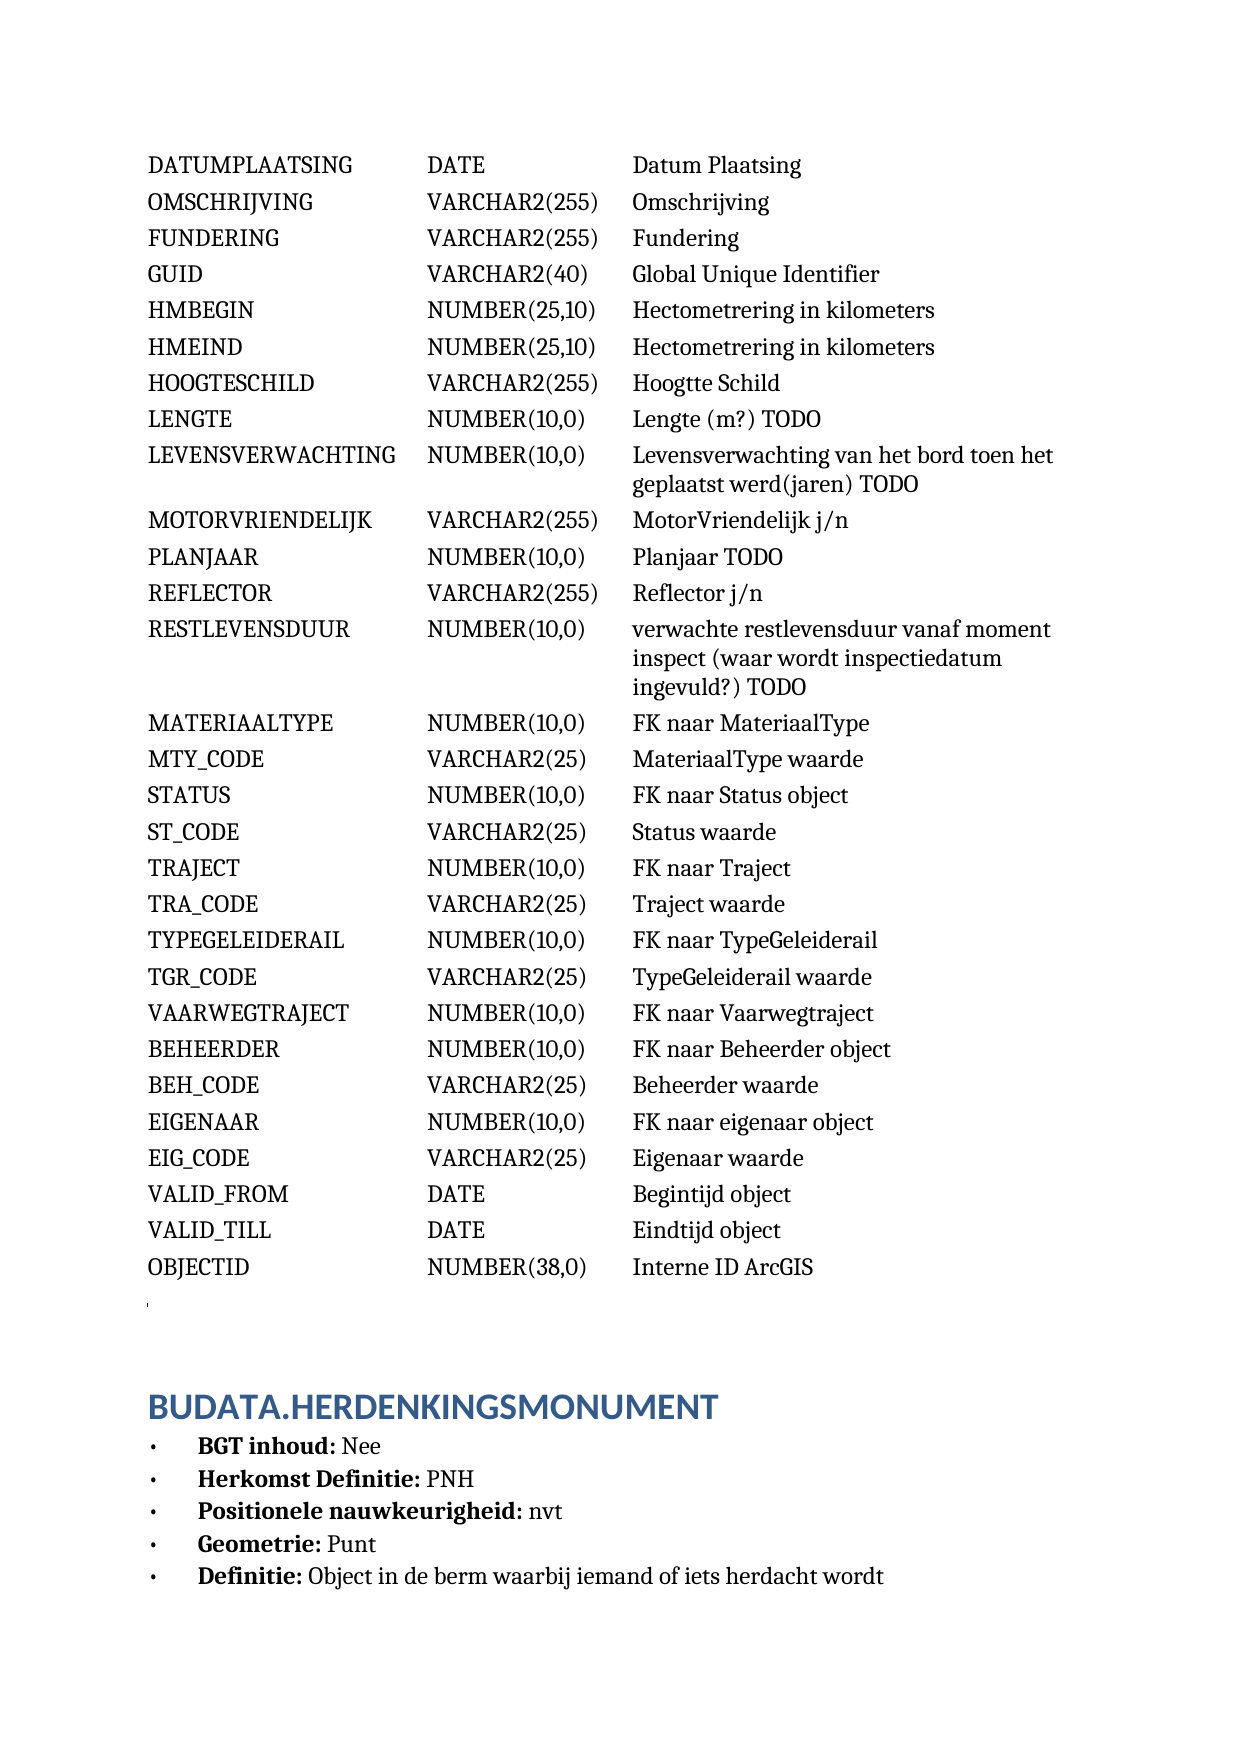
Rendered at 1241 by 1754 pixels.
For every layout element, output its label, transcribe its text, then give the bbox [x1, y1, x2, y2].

list Definitie: Object in de berm waarbij iemand of iets herdacht wordt [148, 1562, 1093, 1591]
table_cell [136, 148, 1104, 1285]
list Herkomst Definitie: PNH [148, 1465, 1093, 1493]
subtitle BUDATA.HERDENKINGSMONUMENT [148, 1383, 1093, 1428]
list BGT inhoud: Nee [148, 1432, 1093, 1461]
list Positionele nauwkeurigheid: nvt [148, 1497, 1093, 1526]
list Geometrie: Punt [148, 1530, 1093, 1558]
